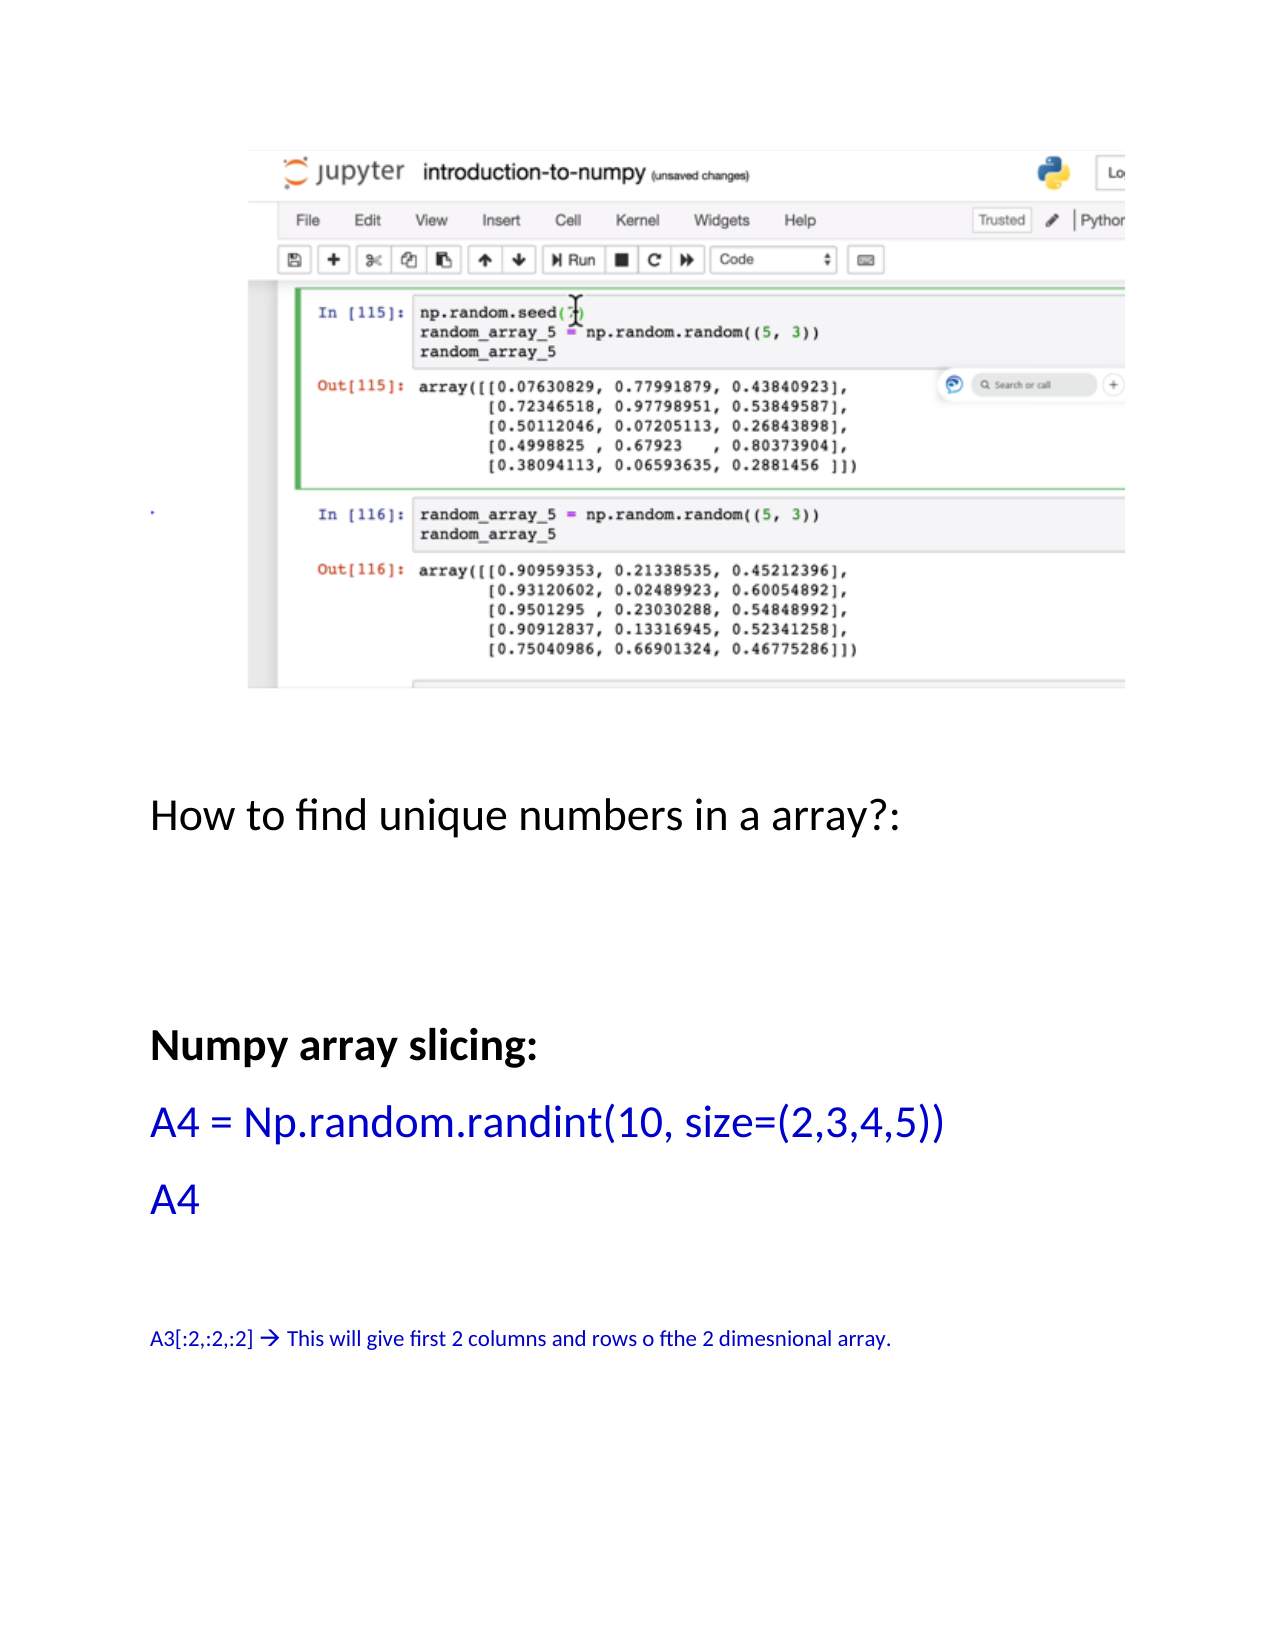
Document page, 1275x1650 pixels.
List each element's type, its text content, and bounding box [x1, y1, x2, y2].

text A4 [150, 1170, 1125, 1226]
text A3[:2,:2,:2] This will give first 2 columns and rows o fthe 2 dimesnional array. [150, 1324, 1125, 1352]
picture [150, 150, 1125, 690]
text How to find unique numbers in a array?: [150, 785, 1125, 841]
text A4 = Np.random.randint(10, size=(2,3,4,5)) [150, 1093, 1125, 1149]
text Numpy array slicing: [150, 1016, 1125, 1072]
